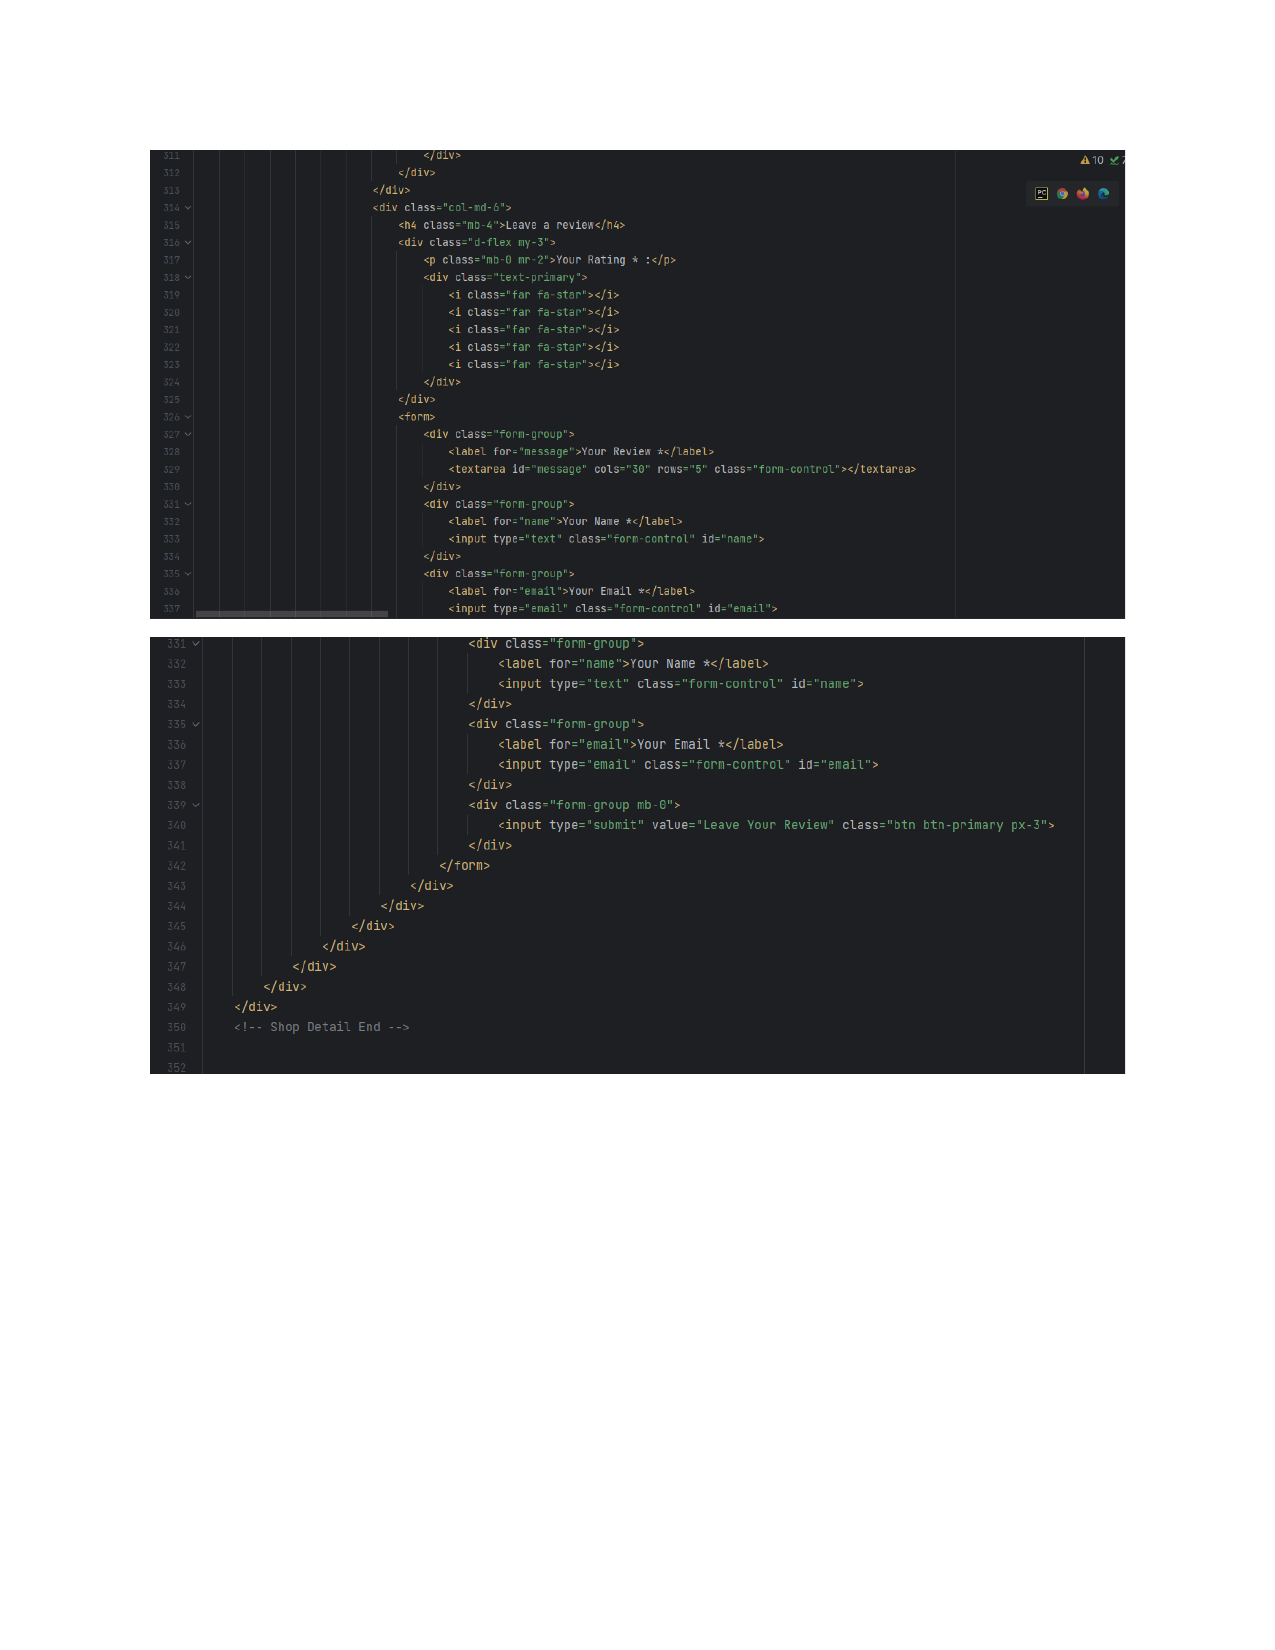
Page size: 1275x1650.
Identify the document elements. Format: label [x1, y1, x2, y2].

picture [150, 637, 1125, 1074]
picture [150, 150, 1125, 619]
